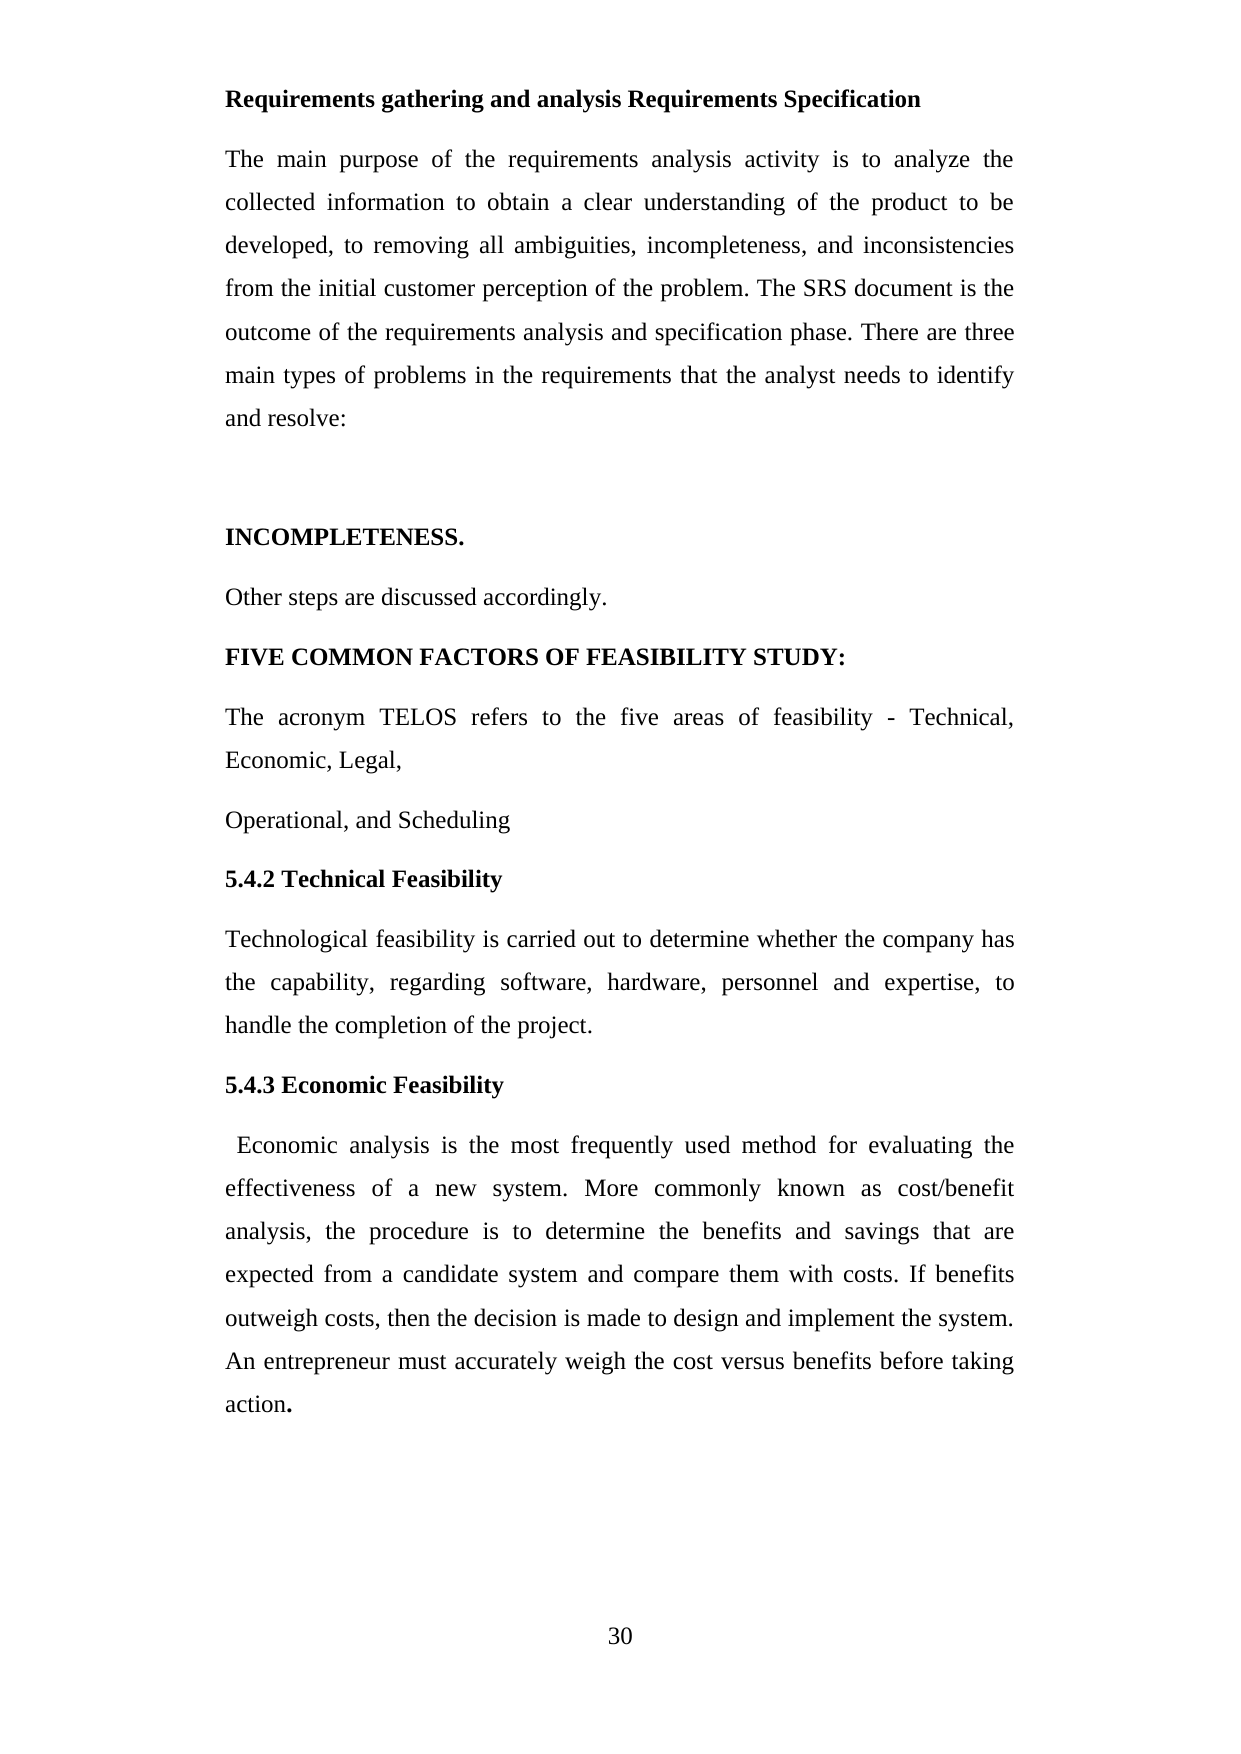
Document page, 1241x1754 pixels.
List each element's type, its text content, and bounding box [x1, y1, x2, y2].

text 5.4.3 Economic Feasibility [225, 1070, 1015, 1099]
text Operational, and Scheduling [225, 805, 1015, 833]
text Economic analysis is the most frequently used method for evaluating the effectiveness of a new system. More commonly known as cost/benefit analysis, the procedure is to determine the benefits and savings that are expected from a candidate system and compare them with costs. If benefits outweigh costs, then the decision is made to design and implement the system. An entrepreneur must accurately weigh the cost versus benefits before taking action. [225, 1130, 1015, 1418]
text Technological feasibility is carried out to determine whether the company has the capability, regarding software, hardware, personnel and expertise, to handle the completion of the project. [225, 924, 1015, 1039]
text The acronym TELOS refers to the five areas of feasibility - Technical, Economic, Legal, [225, 702, 1015, 774]
text FIVE COMMON FACTORS OF FEASIBILITY STUDY: [225, 642, 1015, 671]
text Requirements gathering and analysis Requirements Specification [225, 84, 1015, 113]
text 5.4.2 Technical Feasibility [225, 864, 1015, 893]
text Other steps are discussed accordingly. [225, 582, 1015, 611]
text INCOMPLETENESS. [225, 522, 1015, 551]
text The main purpose of the requirements analysis activity is to analyze the collected information to obtain a clear understanding of the product to be developed, to removing all ambiguities, incompleteness, and inconsistencies from the initial customer perception of the problem. The SRS document is the outcome of the requirements analysis and specification phase. There are three main types of problems in the requirements that the analyst needs to identify and resolve: [225, 144, 1015, 432]
